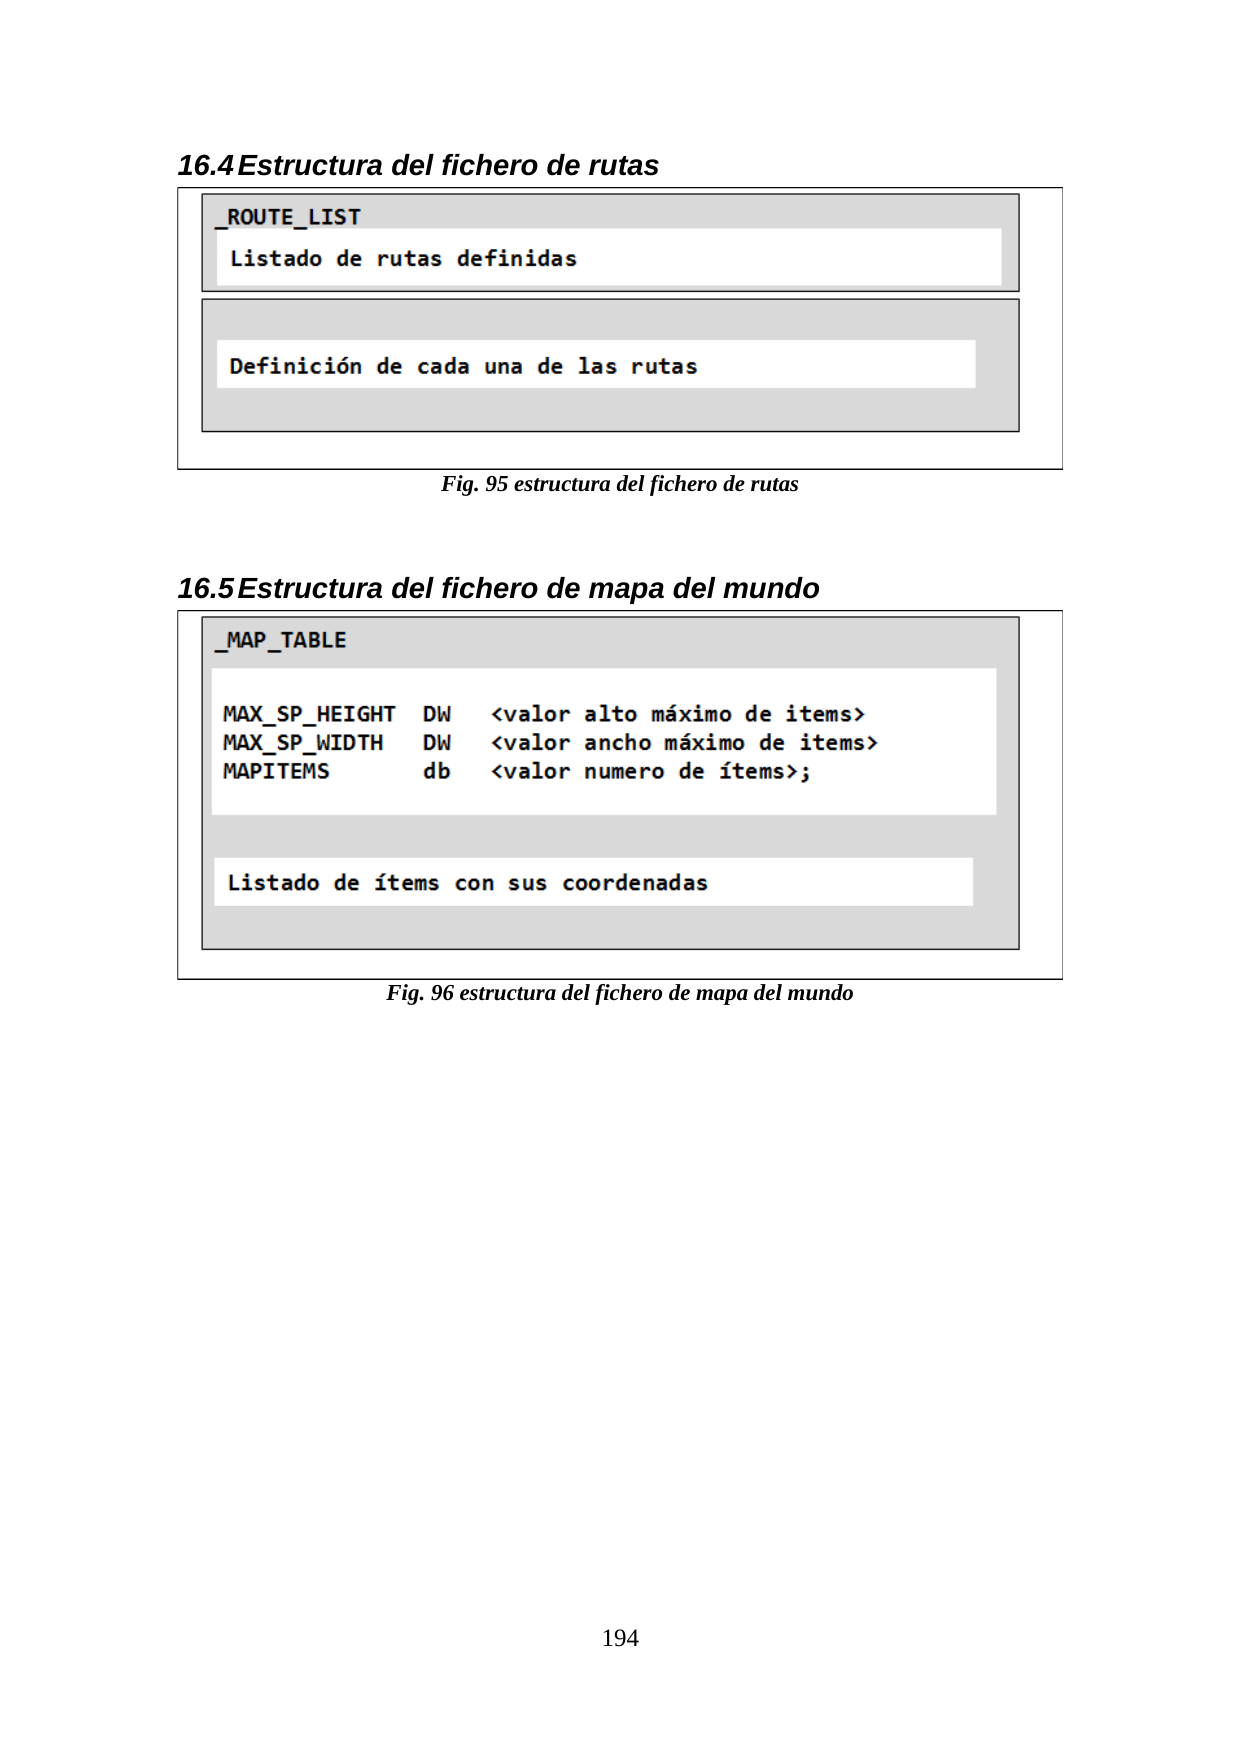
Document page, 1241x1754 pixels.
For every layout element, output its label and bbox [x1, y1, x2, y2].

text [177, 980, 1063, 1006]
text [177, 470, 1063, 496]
picture [177, 187, 1063, 470]
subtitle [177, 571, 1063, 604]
picture [177, 610, 1063, 980]
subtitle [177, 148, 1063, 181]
